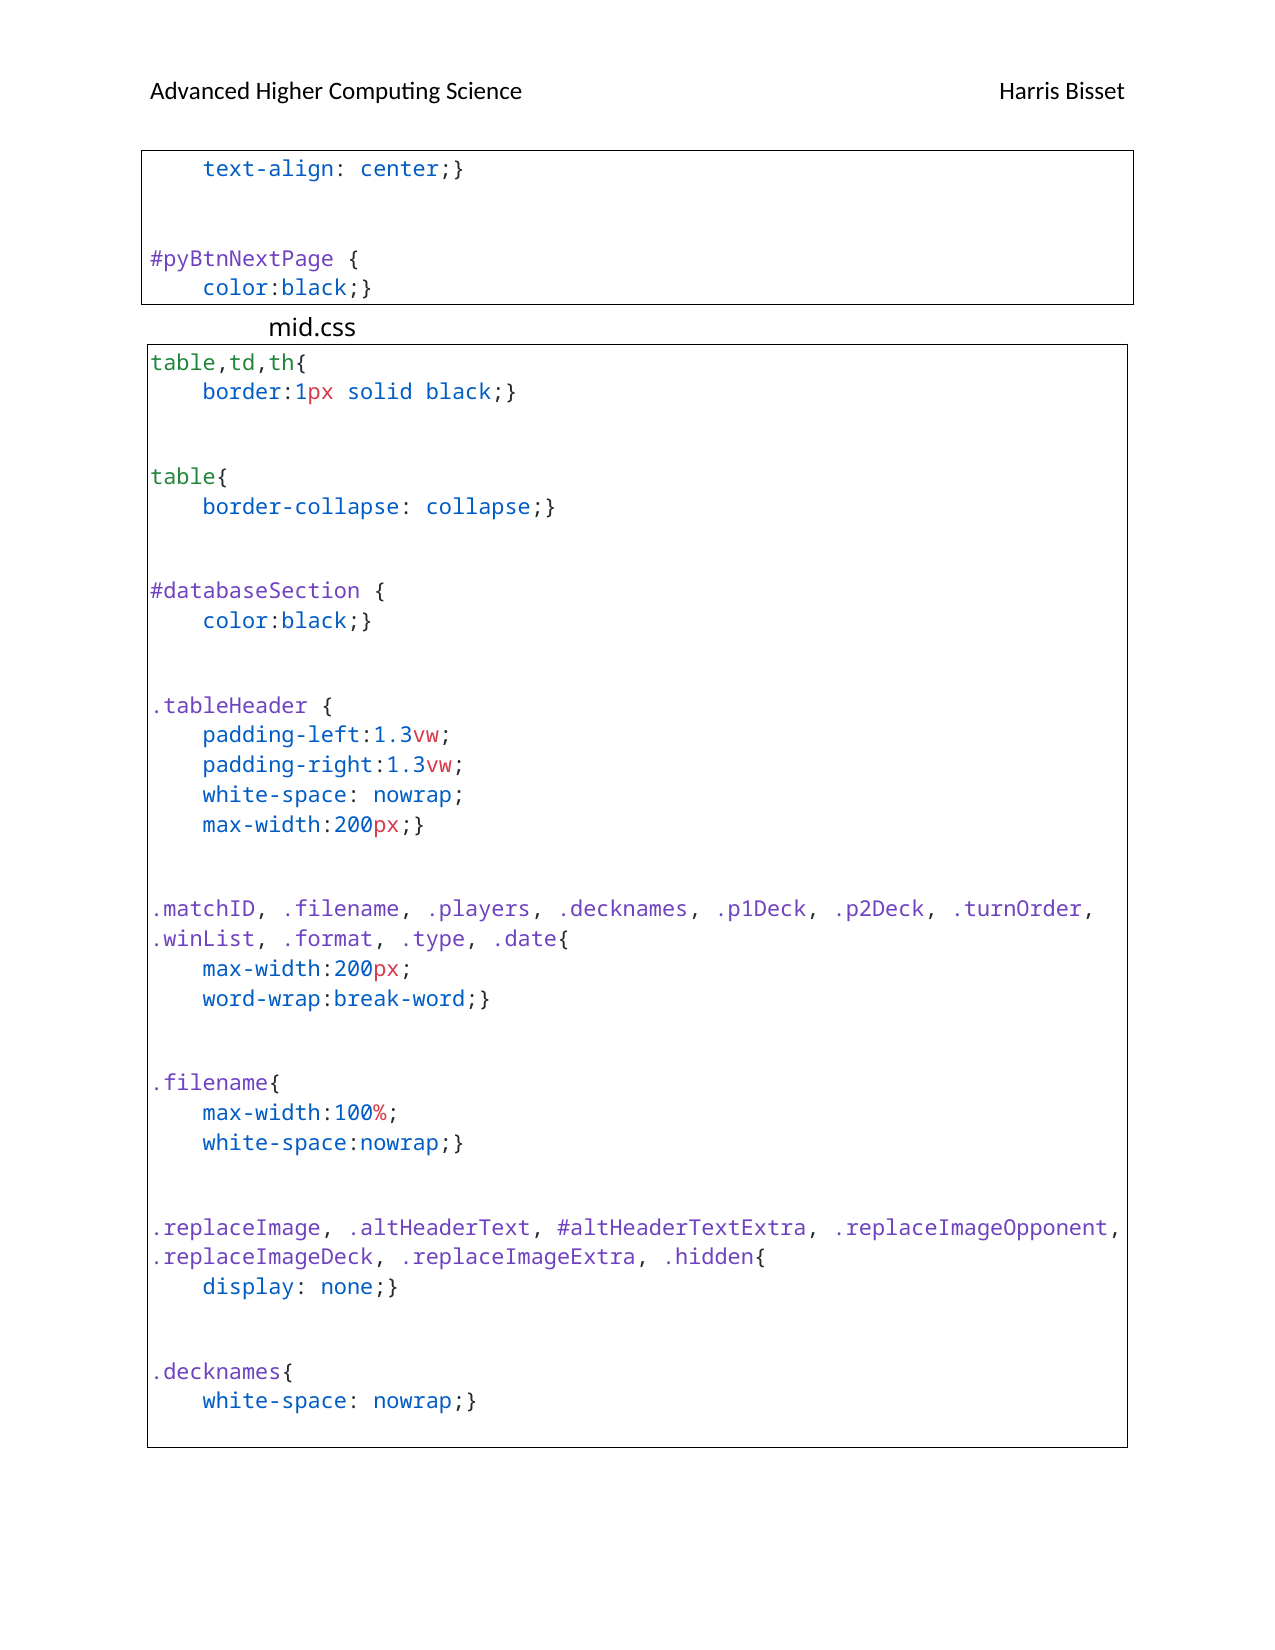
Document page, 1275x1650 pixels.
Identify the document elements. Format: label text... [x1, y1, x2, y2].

text max-width:100%; [150, 1097, 1125, 1127]
text white-space: nowrap; [150, 779, 1125, 809]
text color:black;} [142, 269, 1133, 304]
text border:1px solid black;} [150, 376, 1125, 406]
text table,td,th{ [148, 345, 1127, 376]
text #pyBtnNextPage { [150, 242, 1125, 269]
text padding-right:1.3vw; [150, 749, 1125, 779]
text padding-left:1.3vw; [150, 719, 1125, 749]
subtitle mid.css [268, 309, 1125, 343]
text .decknames{ [148, 1353, 1127, 1386]
text max-width:200px; [150, 953, 1125, 983]
text .replaceImage, .altHeaderText, #altHeaderTextExtra, .replaceImageOpponent, .replaceImageDeck, .replaceImageExtra, .hidden{ [148, 1208, 1127, 1271]
text .filename{ [148, 1064, 1127, 1097]
text text-align: center;} [142, 151, 1133, 183]
text color:black;} [150, 605, 1125, 635]
text .tableHeader { [148, 687, 1127, 719]
text word-wrap:break-word;} [150, 983, 1125, 1013]
text .matchID, .filename, .players, .decknames, .p1Deck, .p2Deck, .turnOrder, .winList, .format, .type, .date{ [148, 890, 1127, 953]
text table{ [148, 458, 1127, 491]
text #databaseSection { [148, 572, 1127, 605]
text max-width:200px;} [150, 809, 1125, 839]
text display: none;} [150, 1271, 1125, 1301]
text border-collapse: collapse;} [150, 491, 1125, 521]
text white-space:nowrap;} [150, 1127, 1125, 1157]
text white-space: nowrap;} [150, 1386, 1125, 1412]
